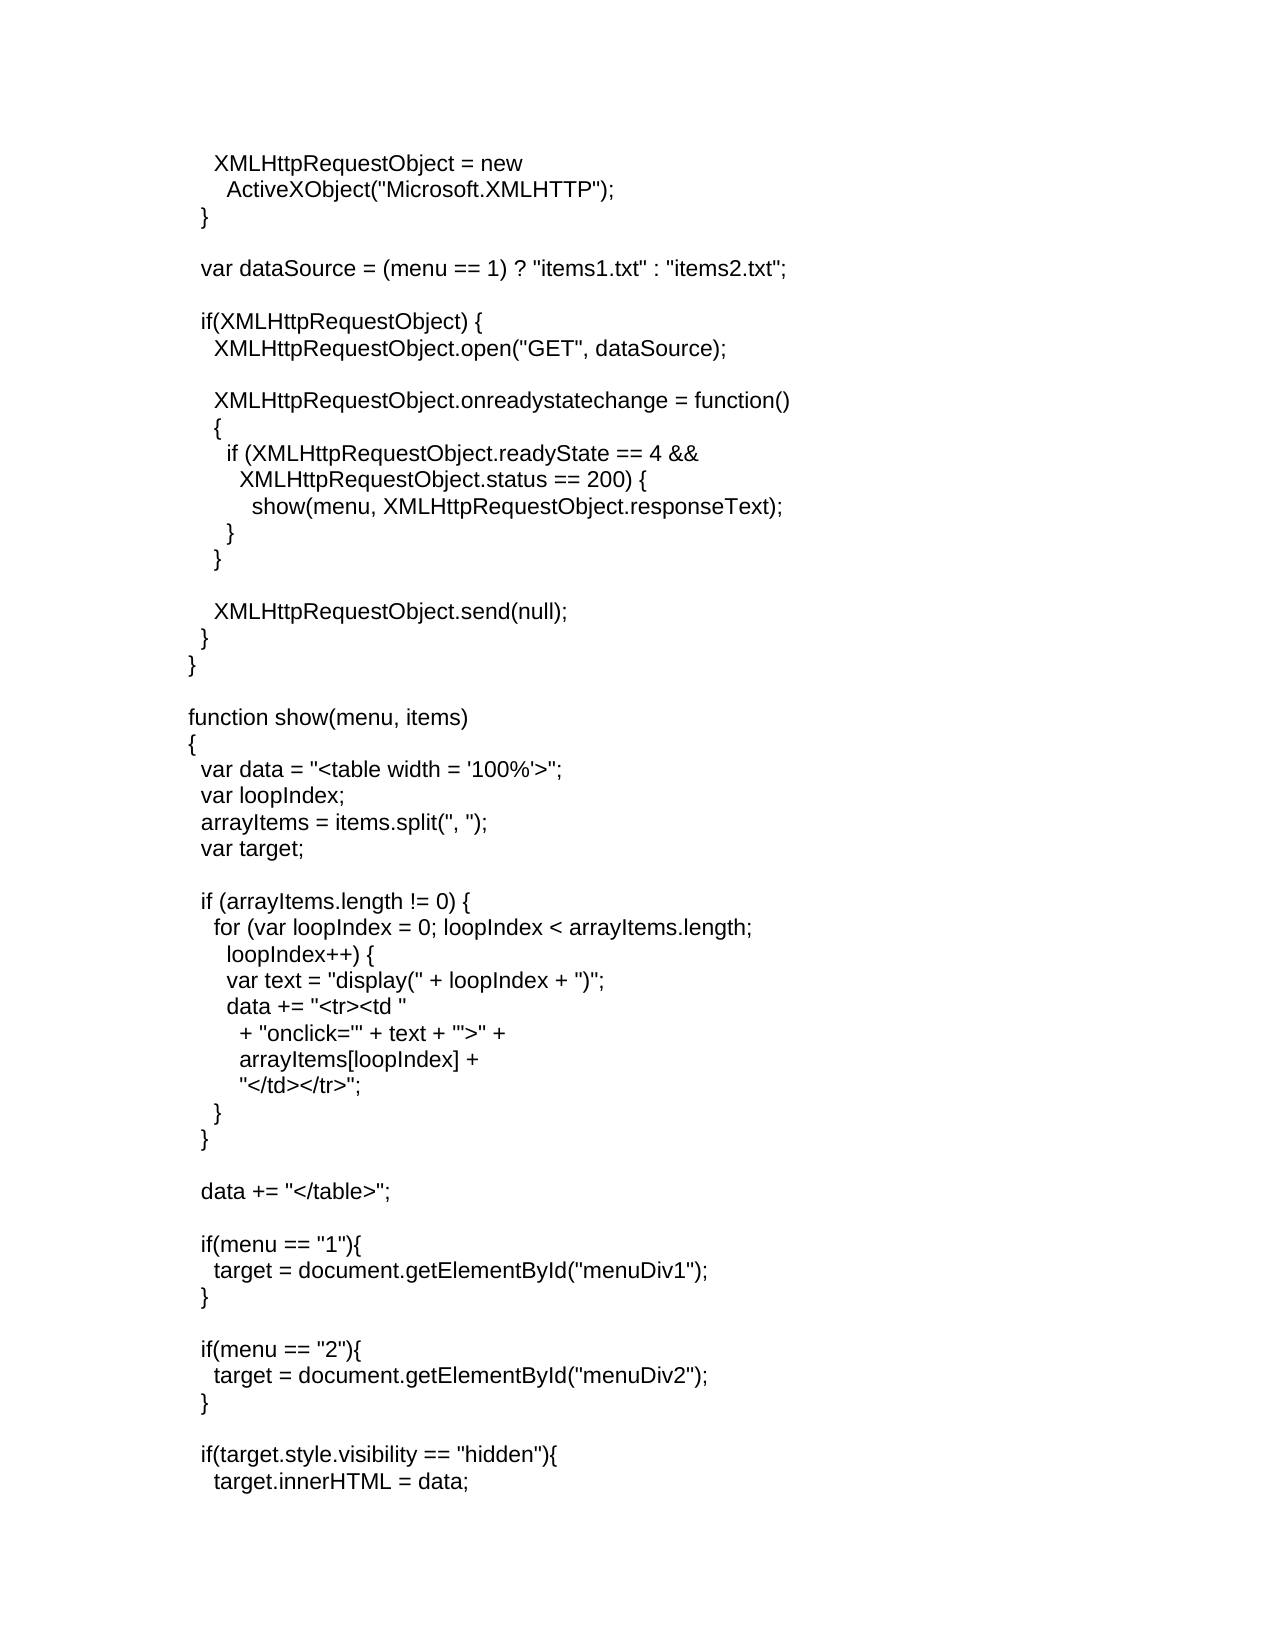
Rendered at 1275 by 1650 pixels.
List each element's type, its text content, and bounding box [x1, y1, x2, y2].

text var loopIndex; [150, 782, 1125, 809]
text data += "<tr><td " [150, 993, 1125, 1020]
text target = document.getElementById("menuDiv1"); [150, 1257, 1125, 1283]
text } [150, 624, 1125, 651]
text } [150, 651, 1125, 677]
text XMLHttpRequestObject.send(null); [150, 598, 1125, 624]
text data += "</table>"; [150, 1178, 1125, 1204]
text var dataSource = (menu == 1) ? "items1.txt" : "items2.txt"; [150, 255, 1125, 282]
text target = document.getElementById("menuDiv2"); [150, 1362, 1125, 1389]
text arrayItems = items.split(", "); [150, 809, 1125, 835]
text if (XMLHttpRequestObject.readyState == 4 && [150, 440, 1125, 466]
text "</td></tr>"; [150, 1072, 1125, 1099]
text var target; [150, 835, 1125, 862]
text arrayItems[loopIndex] + [150, 1046, 1125, 1072]
text if(menu == "1"){ [150, 1231, 1125, 1257]
text if(target.style.visibility == "hidden"){ [150, 1441, 1125, 1468]
text } [150, 1389, 1125, 1415]
text { [150, 413, 1125, 440]
text for (var loopIndex = 0; loopIndex < arrayItems.length; [150, 914, 1125, 941]
text } [150, 1283, 1125, 1309]
text XMLHttpRequestObject = new [150, 150, 1125, 176]
text var text = "display(" + loopIndex + ")"; [150, 967, 1125, 993]
text } [150, 1125, 1125, 1151]
text var data = "<table width = '100%'>"; [150, 756, 1125, 782]
text + "onclick='" + text + "'>" + [150, 1020, 1125, 1046]
text } [150, 203, 1125, 229]
text { [150, 730, 1125, 756]
text if(menu == "2"){ [150, 1336, 1125, 1362]
text if(XMLHttpRequestObject) { [150, 308, 1125, 334]
text ActiveXObject("Microsoft.XMLHTTP"); [150, 176, 1125, 203]
text XMLHttpRequestObject.status == 200) { [150, 466, 1125, 493]
text } [150, 1099, 1125, 1125]
text if (arrayItems.length != 0) { [150, 888, 1125, 914]
text loopIndex++) { [150, 941, 1125, 967]
text XMLHttpRequestObject.open("GET", dataSource); [150, 334, 1125, 361]
text XMLHttpRequestObject.onreadystatechange = function() [150, 387, 1125, 413]
text } [150, 545, 1125, 572]
text } [150, 519, 1125, 545]
text show(menu, XMLHttpRequestObject.responseText); [150, 493, 1125, 519]
text function show(menu, items) [150, 703, 1125, 730]
text target.innerHTML = data; [150, 1468, 1125, 1494]
